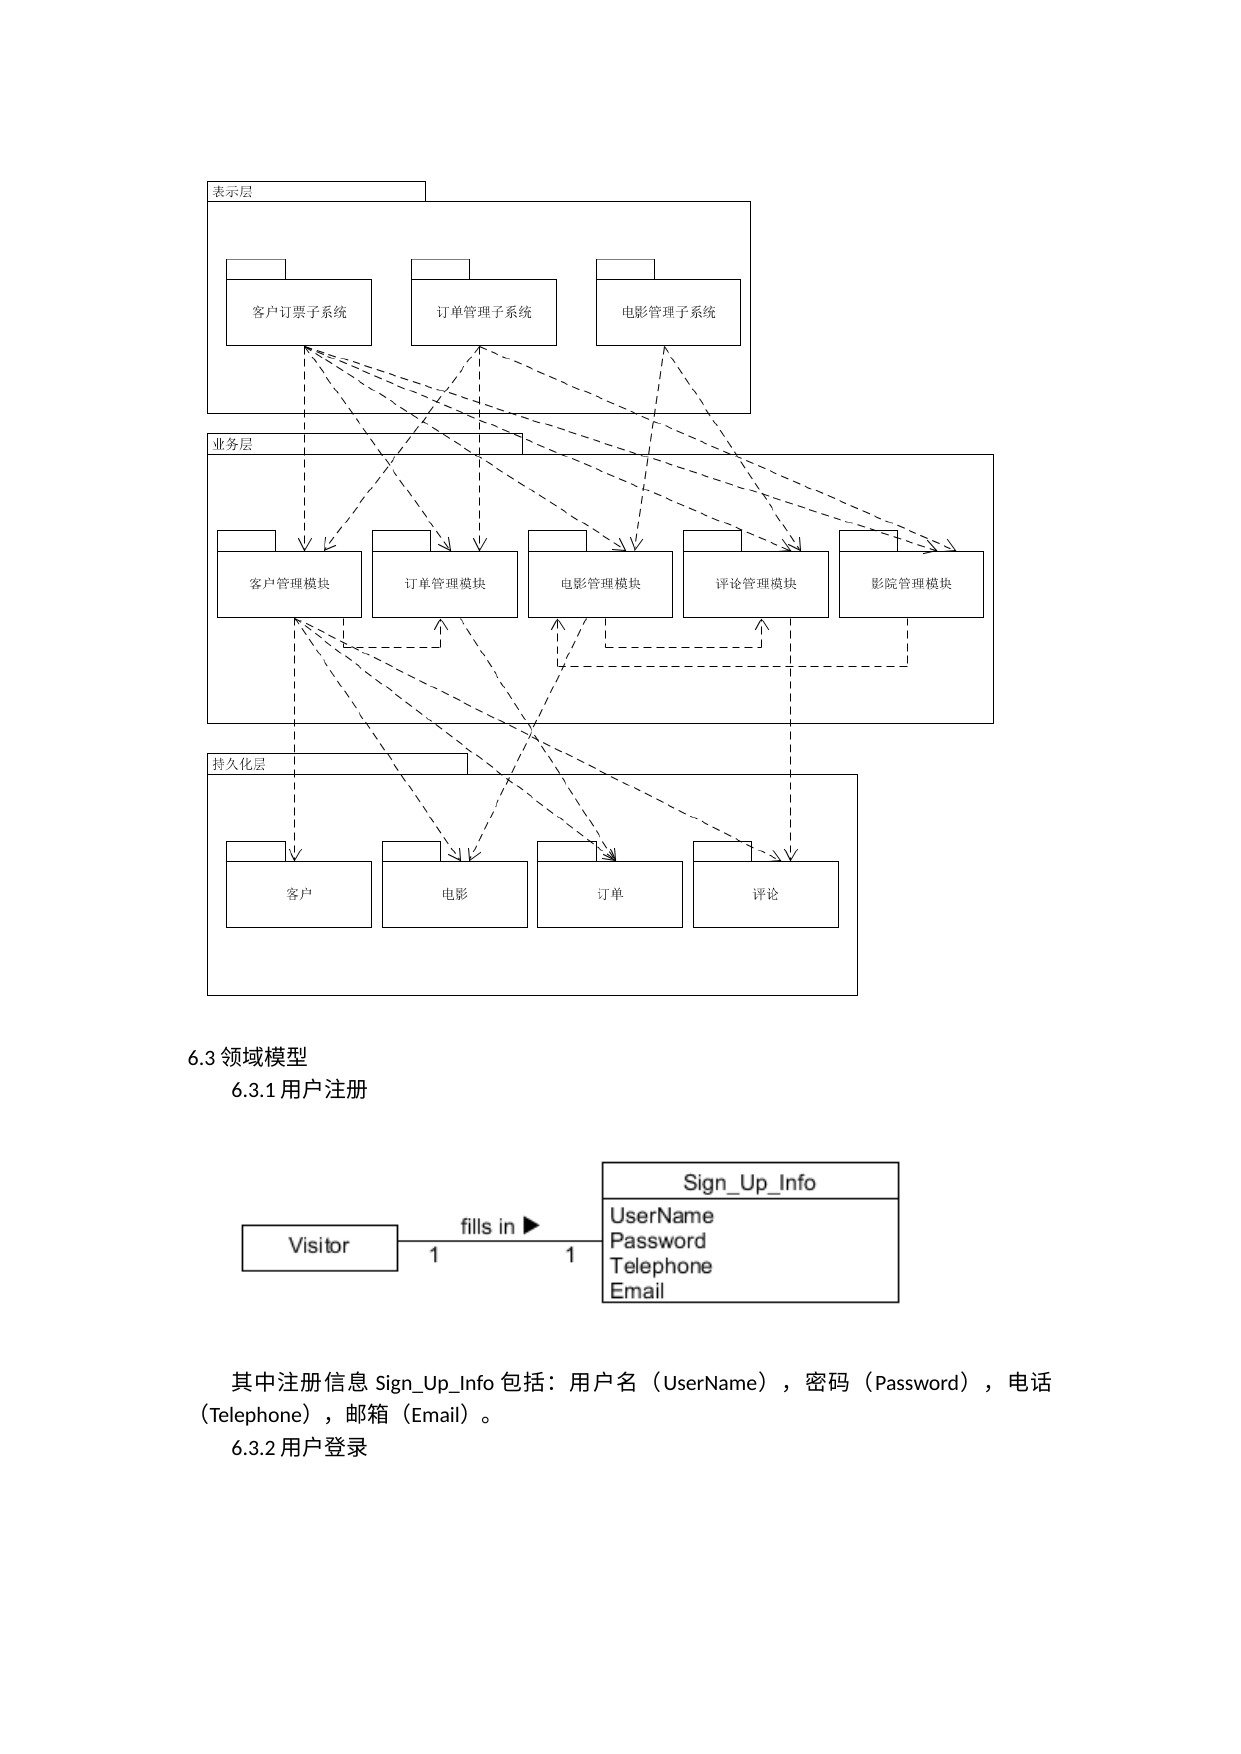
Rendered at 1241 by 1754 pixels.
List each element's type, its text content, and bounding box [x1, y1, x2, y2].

text 6.3.1 用户注册 [187, 1072, 1053, 1104]
picture [187, 161, 1013, 1015]
text 6.3 领域模型 [187, 1039, 1053, 1072]
text 6.3.2 用户登录 [187, 1429, 1053, 1462]
text 其中注册信息Sign_Up_Info包括：用户名（UserName），密码（Password），电话（Telephone），邮箱（Email）。 [187, 1364, 1053, 1429]
picture [231, 1104, 930, 1352]
